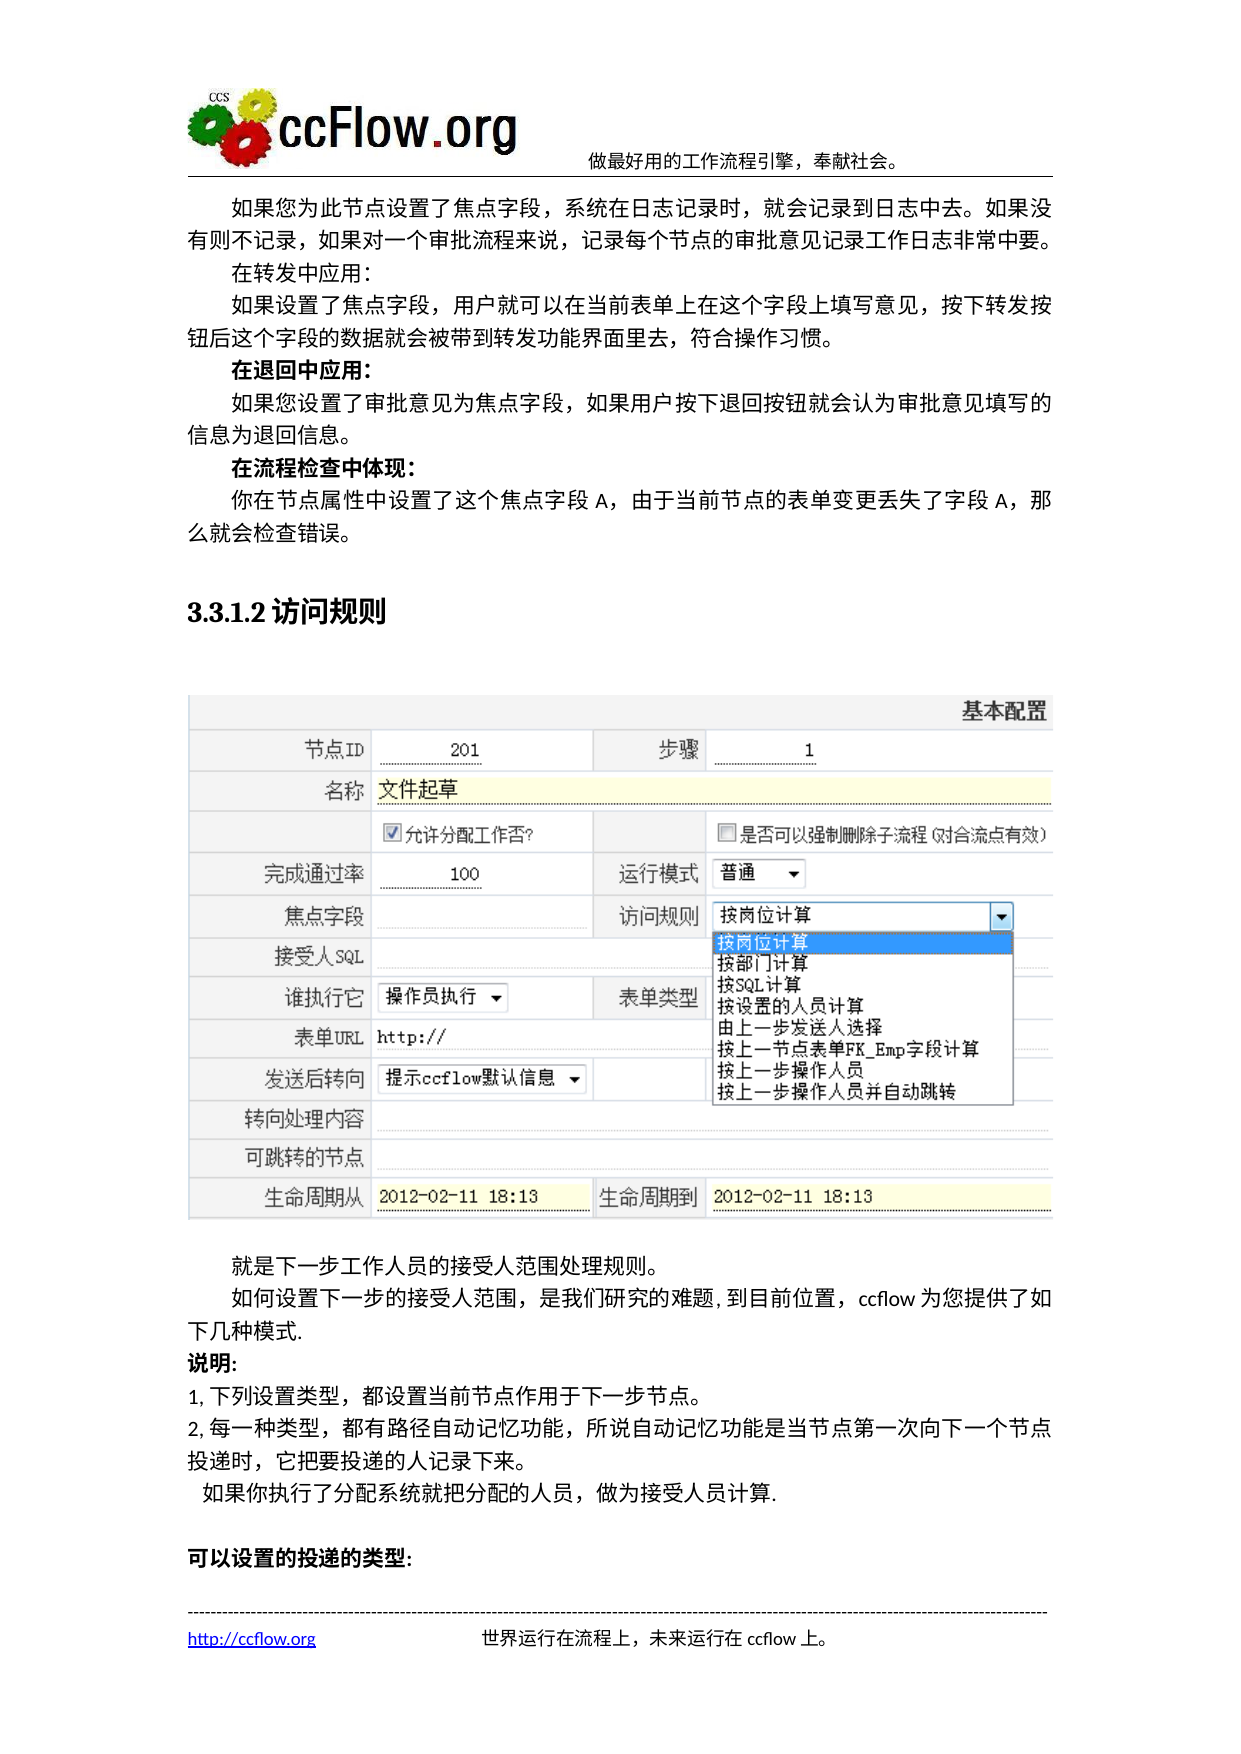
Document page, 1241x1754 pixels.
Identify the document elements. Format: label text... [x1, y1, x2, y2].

subtitle 3.3.1.2访问规则 [187, 577, 1053, 642]
text 如果你执行了分配系统就把分配的人员，做为接受人员计算. [187, 1476, 1053, 1508]
picture [187, 695, 1054, 1220]
text 如果设置了焦点字段，用户就可以在当前表单上在这个字段上填写意见，按下转发按钮后这个字段的数据就会被带到转发功能界面里去，符合操作习惯。 [187, 288, 1053, 353]
text 在流程检查中体现： [187, 450, 1053, 483]
text 如果您为此节点设置了焦点字段，系统在日志记录时，就会记录到日志中去。如果没有则不记录，如果对一个审批流程来说，记录每个节点的审批意见记录工作日志非常中要。 [187, 190, 1053, 255]
text 1, 下列设置类型，都设置当前节点作用于下一步节点。 [187, 1378, 1053, 1411]
text 如何设置下一步的接受人范围，是我们研究的难题, 到目前位置，ccflow 为您提供了如下几种模式. [187, 1281, 1053, 1346]
text 你在节点属性中设置了这个焦点字段A，由于当前节点的表单变更丢失了字段A，那么就会检查错误。 [187, 483, 1053, 548]
text 在退回中应用： [187, 353, 1053, 385]
text 可以设置的投递的类型: [187, 1541, 1053, 1573]
text 2, 每一种类型，都有路径自动记忆功能，所说自动记忆功能是当节点第一次向下一个节点投递时，它把要投递的人记录下来。 [187, 1411, 1053, 1476]
text 在转发中应用： [187, 255, 1053, 288]
text 如果您设置了审批意见为焦点字段，如果用户按下退回按钮就会认为审批意见填写的信息为退回信息。 [187, 385, 1053, 450]
text 就是下一步工作人员的接受人范围处理规则。 [187, 1248, 1053, 1281]
text 说明: [187, 1346, 1053, 1378]
picture [187, 88, 521, 169]
